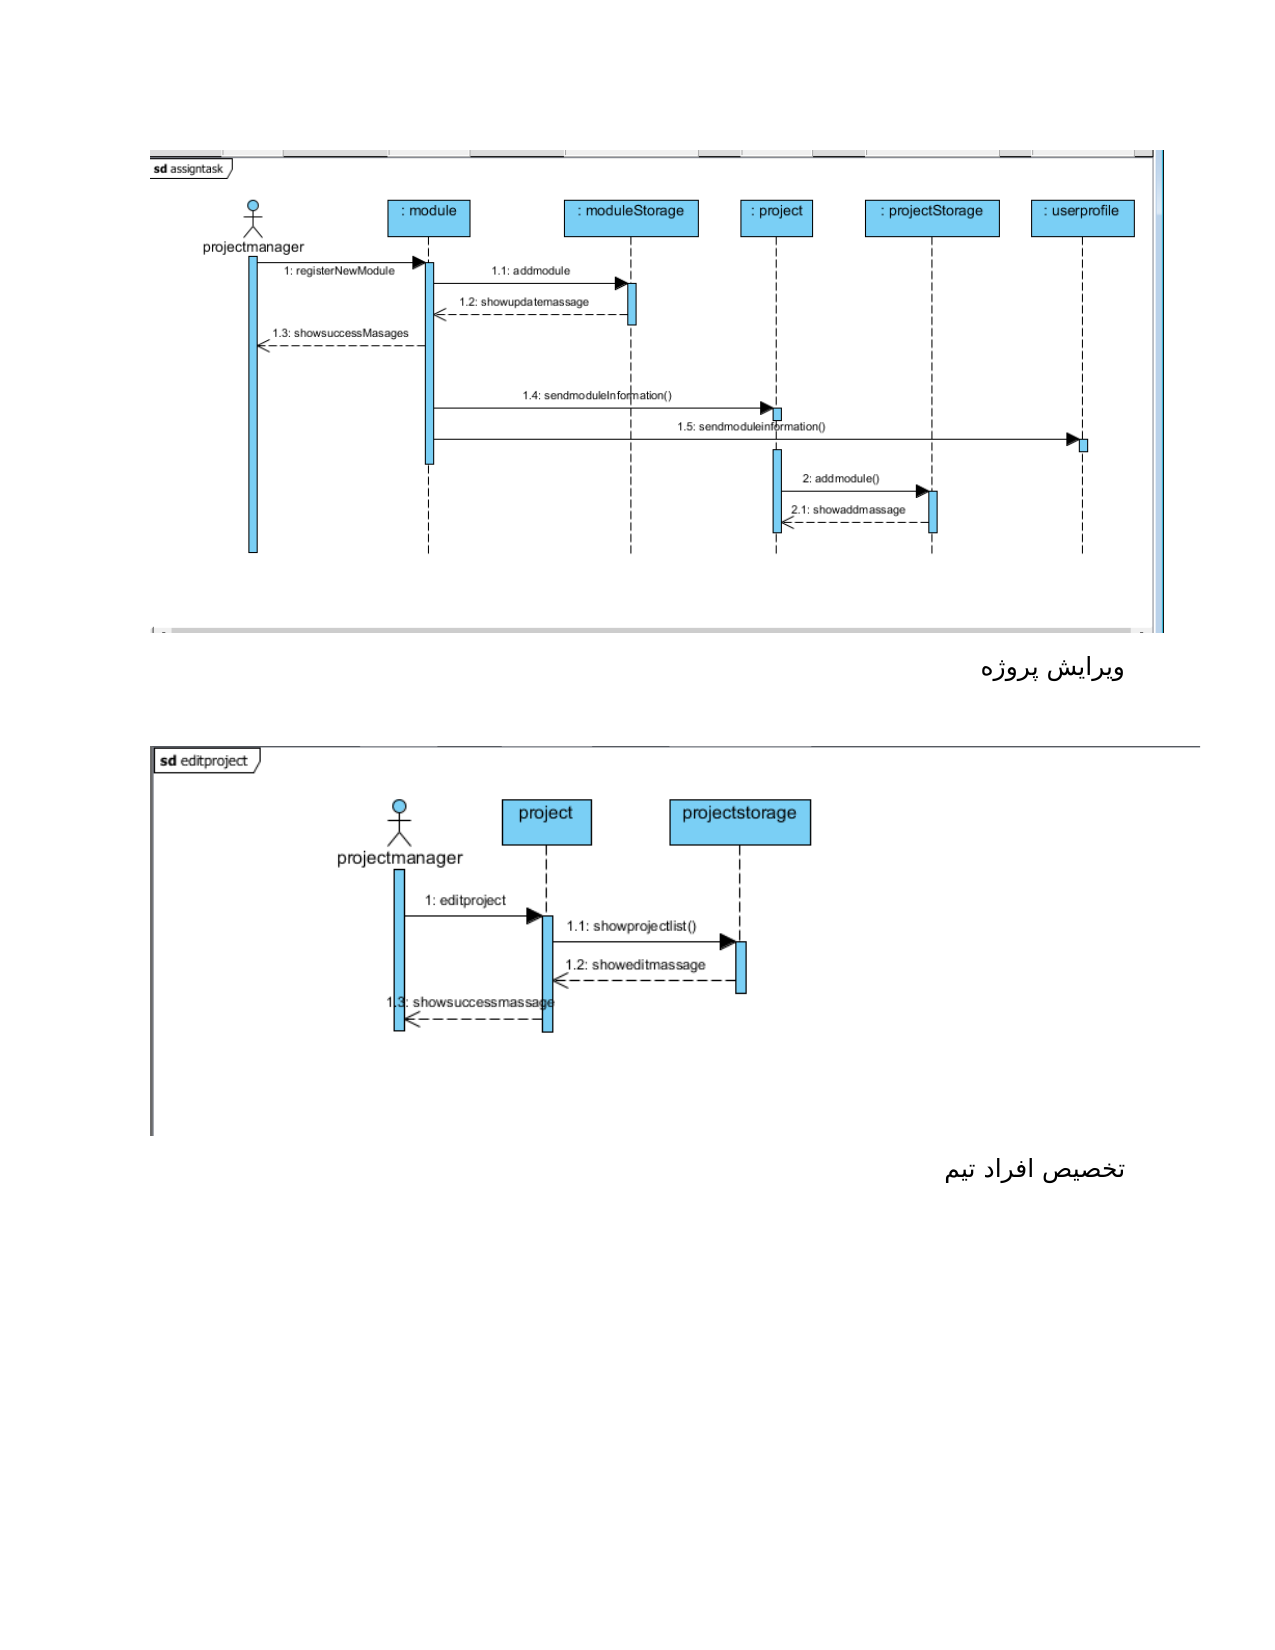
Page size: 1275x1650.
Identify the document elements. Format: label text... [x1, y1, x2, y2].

picture [150, 150, 1165, 633]
text تخصیص افراد تیم [150, 1154, 1125, 1184]
picture [150, 746, 1201, 1136]
text ویرایش پروژه [150, 652, 1125, 681]
